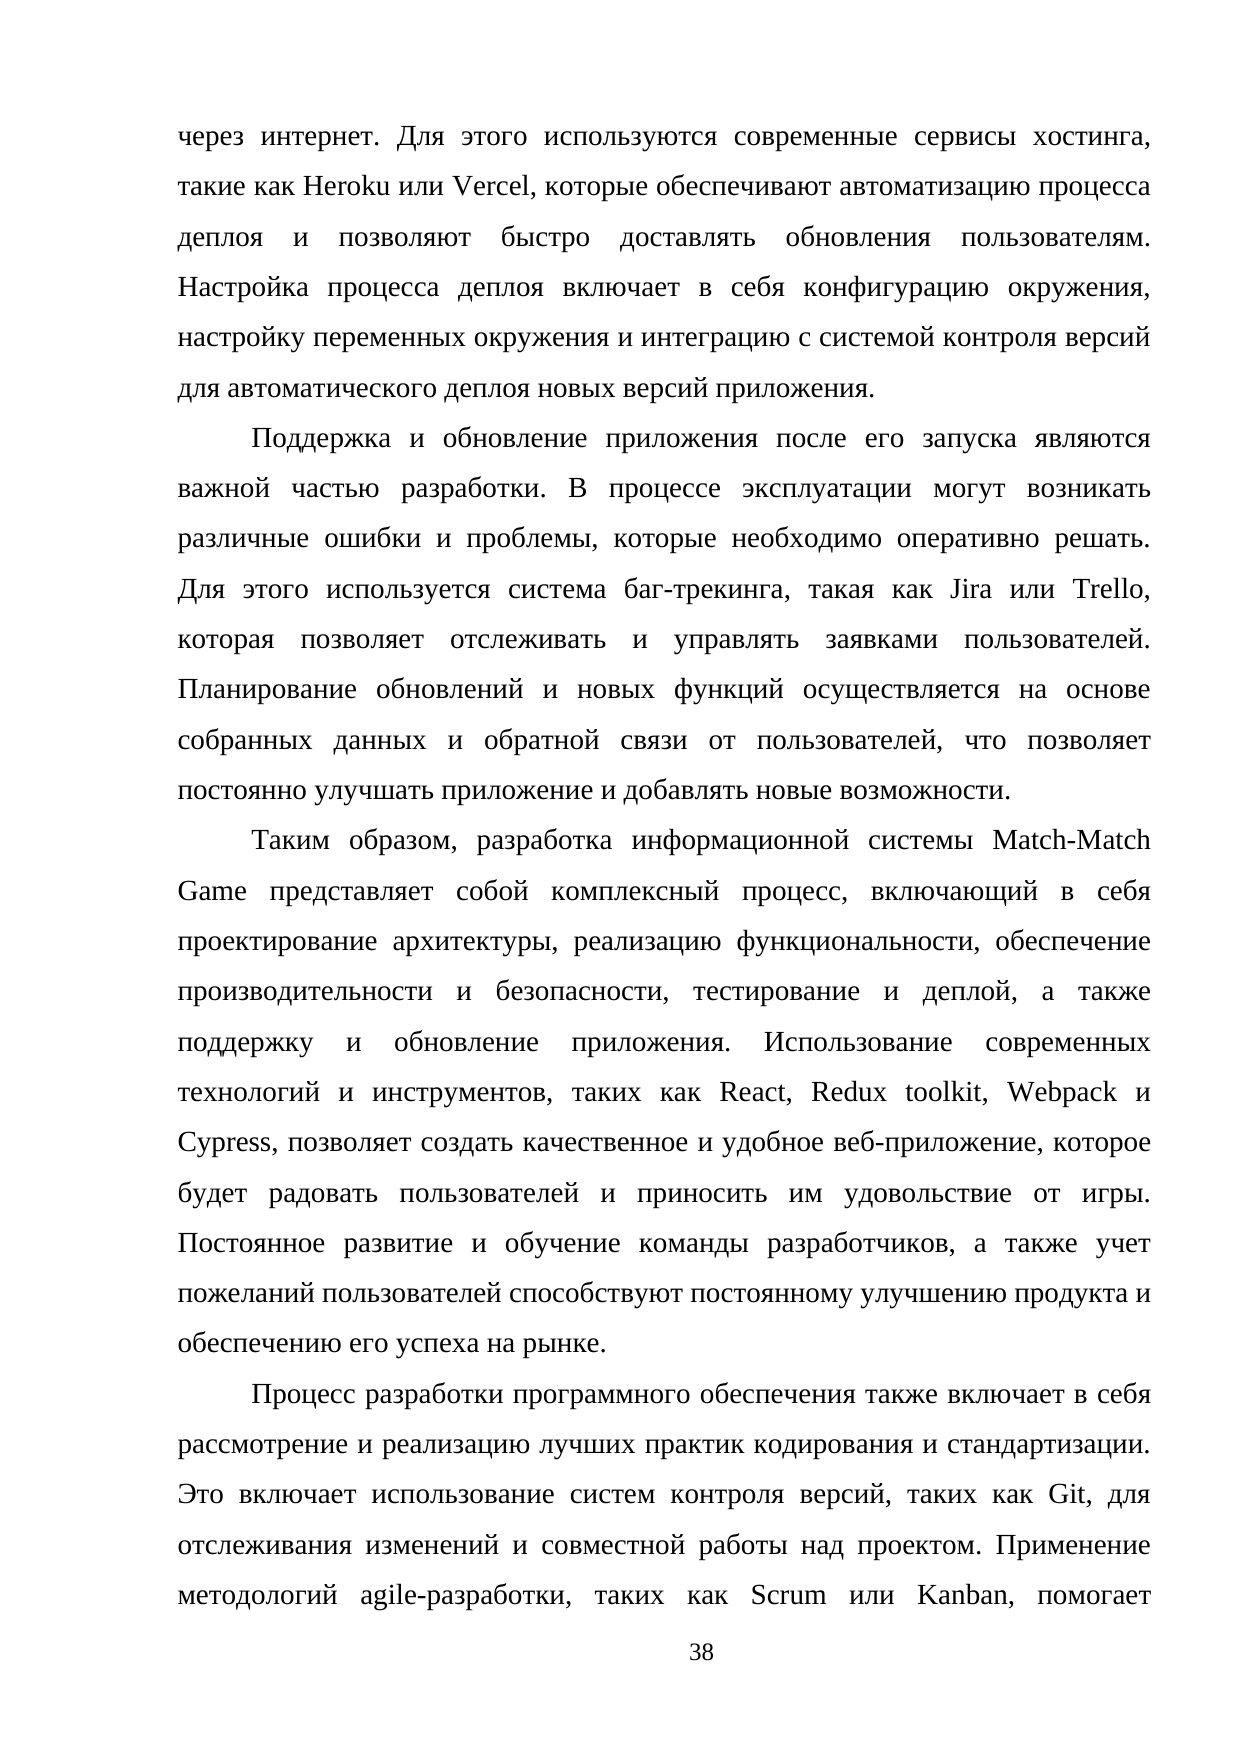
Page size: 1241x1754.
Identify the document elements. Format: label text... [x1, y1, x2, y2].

text Таким образом, разработка информационной системы Match-Match Game представляет собой комплексный процесс, включающий в себя проектирование архитектуры, реализацию функциональности, обеспечение производительности и безопасности, тестирование и деплой, а также поддержку и обновление приложения. Использование современных технологий и инструментов, таких как React, Redux toolkit, Webpack и Cypress, позволяет создать качественное и удобное веб-приложение, которое будет радовать пользователей и приносить им удовольствие от игры. Постоянное развитие и обучение команды разработчиков, а также учет пожеланий пользователей способствуют постоянному улучшению продукта и обеспечению его успеха на рынке. [177, 822, 1152, 1359]
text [177, 118, 1152, 403]
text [177, 1376, 1152, 1611]
text Поддержка и обновление приложения после его запуска являются важной частью разработки. В процессе эксплуатации могут возникать различные ошибки и проблемы, которые необходимо оперативно решать. Для этого используется система баг-трекинга, такая как Jira или Trello, которая позволяет отслеживать и управлять заявками пользователей. Планирование обновлений и новых функций осуществляется на основе собранных данных и обратной связи от пользователей, что позволяет постоянно улучшать приложение и добавлять новые возможности. [177, 420, 1152, 806]
